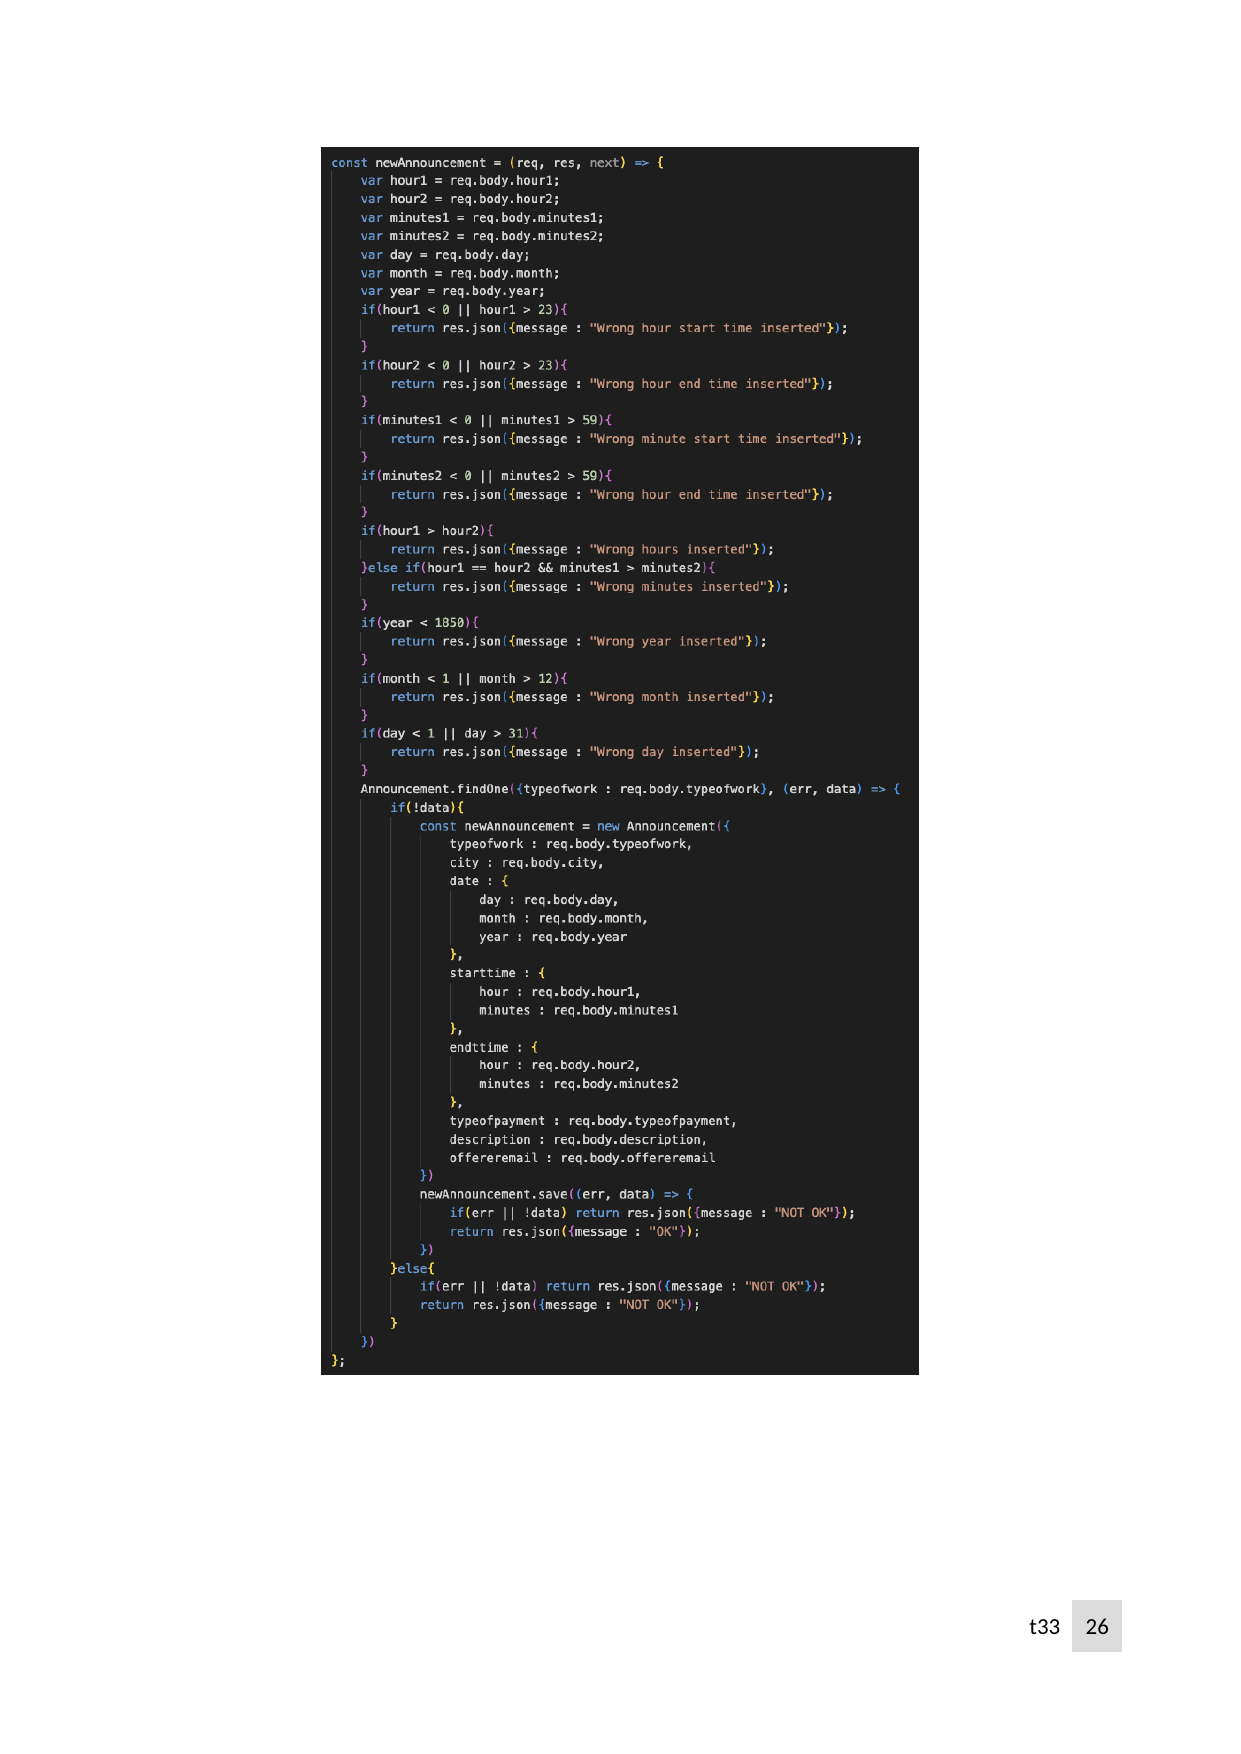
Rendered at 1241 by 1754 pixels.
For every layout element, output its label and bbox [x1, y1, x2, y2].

picture [321, 147, 919, 1375]
